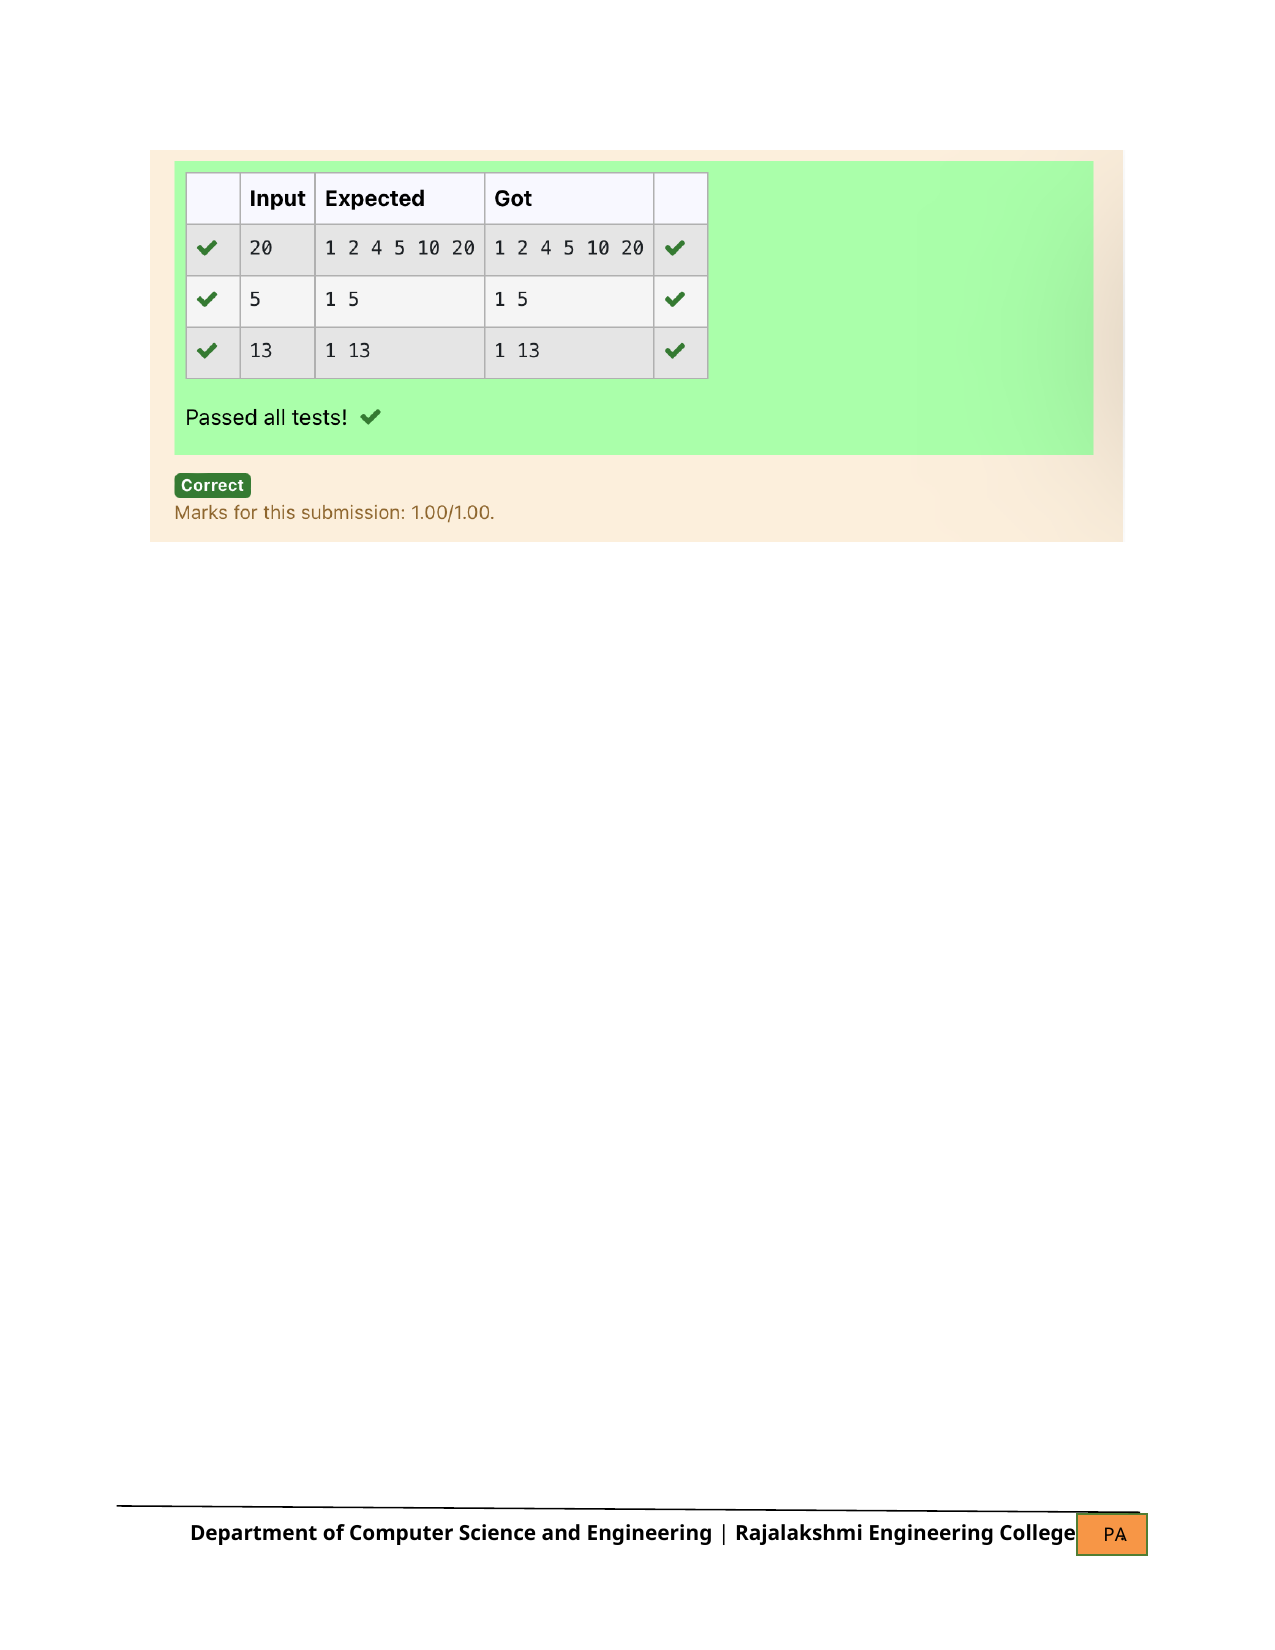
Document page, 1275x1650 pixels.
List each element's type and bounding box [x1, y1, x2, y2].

picture [150, 150, 1125, 542]
